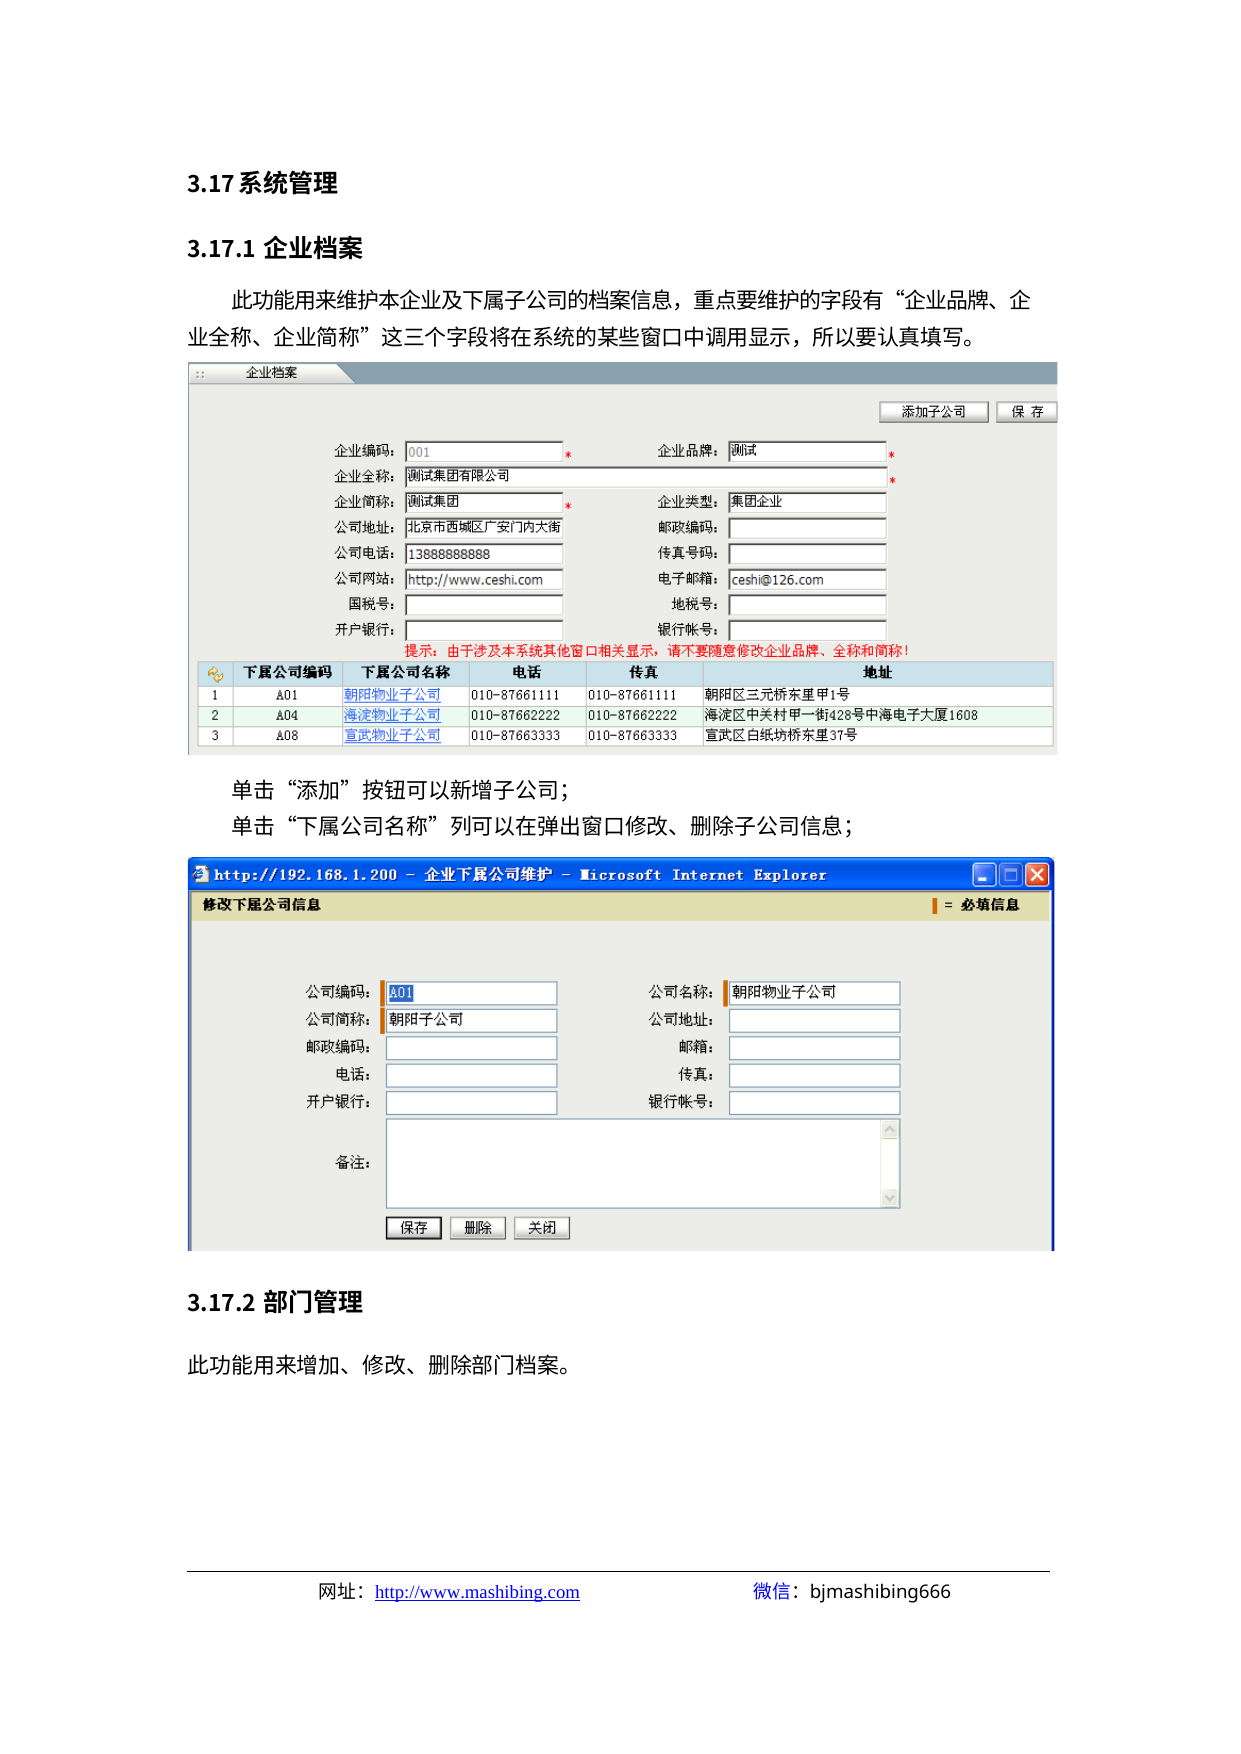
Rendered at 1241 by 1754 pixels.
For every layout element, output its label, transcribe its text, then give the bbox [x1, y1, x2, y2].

text 此功能用来维护本企业及下属子公司的档案信息，重点要维护的字段有“企业品牌、企业全称、企业简称”这三个字段将在系统的某些窗口中调用显示，所以要认真填写。 [187, 283, 1050, 351]
text 单击“下属公司名称”列可以在弹出窗口修改、删除子公司信息； [231, 809, 1098, 840]
subtitle 企业档案 [187, 228, 1098, 264]
text 此功能用来增加、修改、删除部门档案。 [187, 1348, 1098, 1380]
subtitle 部门管理 [187, 1282, 1098, 1318]
picture [188, 362, 1058, 755]
picture [187, 857, 1055, 1251]
subtitle 系统管理 [187, 164, 1098, 200]
